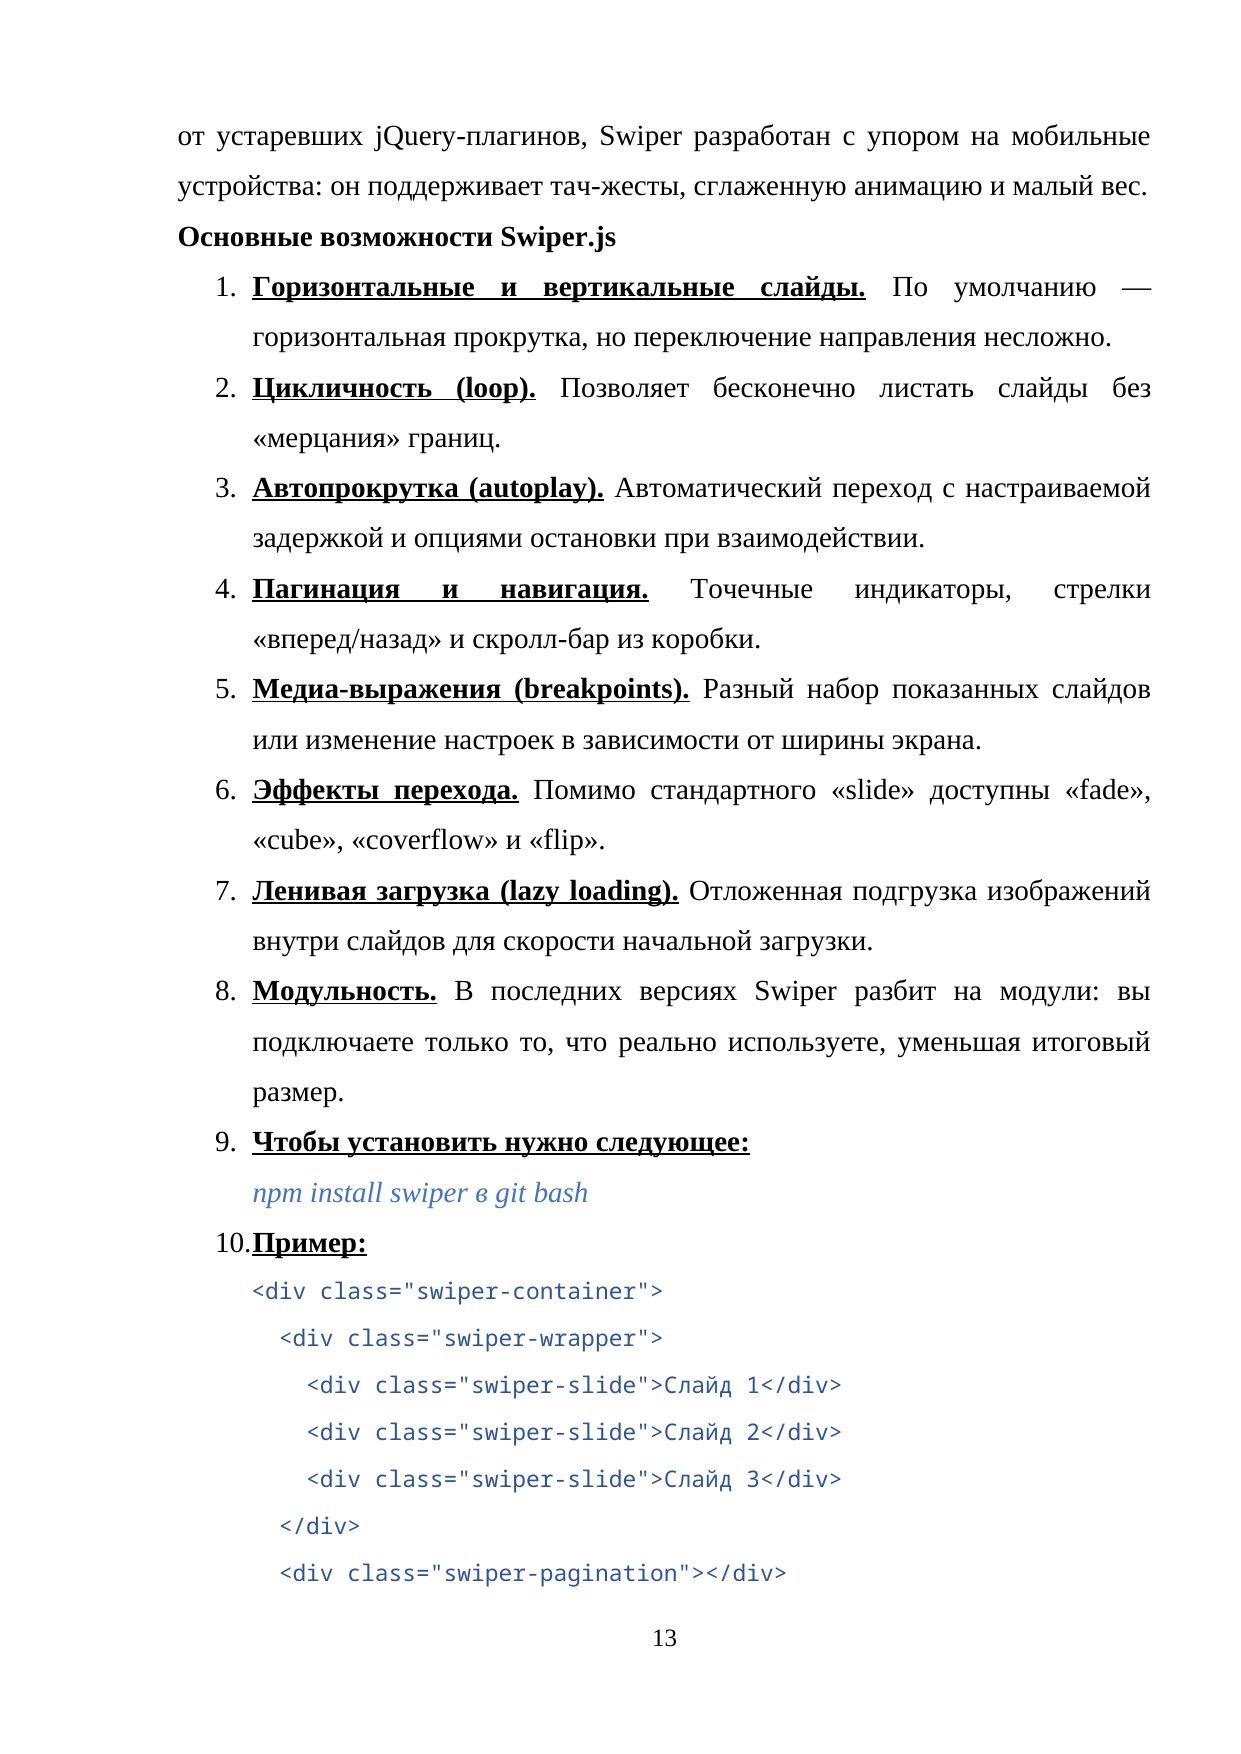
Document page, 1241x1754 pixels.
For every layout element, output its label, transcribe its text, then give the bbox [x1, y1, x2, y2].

list Модульность. В последних версиях Swiper разбит на модули: вы подключаете только то, что реально используете, уменьшая итоговый размер. [215, 973, 1152, 1108]
list Пример: [215, 1225, 1152, 1258]
list Медиа-выражения (breakpoints). Разный набор показанных слайдов или изменение настроек в зависимости от ширины экрана. [215, 672, 1152, 755]
text Основные возможности Swiper.js [177, 219, 1152, 252]
list Горизонтальные и вертикальные слайды. По умолчанию — горизонтальная прокрутка, но переключение направления несложно. [215, 269, 1152, 353]
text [177, 118, 1152, 202]
list Чтобы установить нужно следующее: [215, 1124, 1152, 1158]
text <div class="swiper-wrapper"> [177, 1322, 1152, 1353]
text </div> [177, 1510, 1152, 1541]
text <div class="swiper-container"> [177, 1275, 1152, 1307]
list npm install swiper в git bash [252, 1175, 1152, 1208]
text <div class="swiper-slide">Слайд 2</div> [177, 1416, 1152, 1447]
list Автопрокрутка (autoplay). Автоматический переход с настраиваемой задержкой и опциями остановки при взаимодействии. [215, 470, 1152, 554]
text <div class="swiper-pagination"></div> [177, 1557, 1152, 1588]
list Эффекты перехода. Помимо стандартного «slide» доступны «fade», «cube», «coverflow» и «flip». [215, 772, 1152, 856]
list Пагинация и навигация. Точечные индикаторы, стрелки «вперед/назад» и скролл-бар из коробки. [215, 571, 1152, 655]
list Цикличность (loop). Позволяет бесконечно листать слайды без «мерцания» границ. [215, 370, 1152, 453]
text <div class="swiper-slide">Слайд 1</div> [177, 1369, 1152, 1400]
text <div class="swiper-slide">Слайд 3</div> [177, 1463, 1152, 1494]
list Ленивая загрузка (lazy loading). Отложенная подгрузка изображений внутри слайдов для скорости начальной загрузки. [215, 873, 1152, 957]
